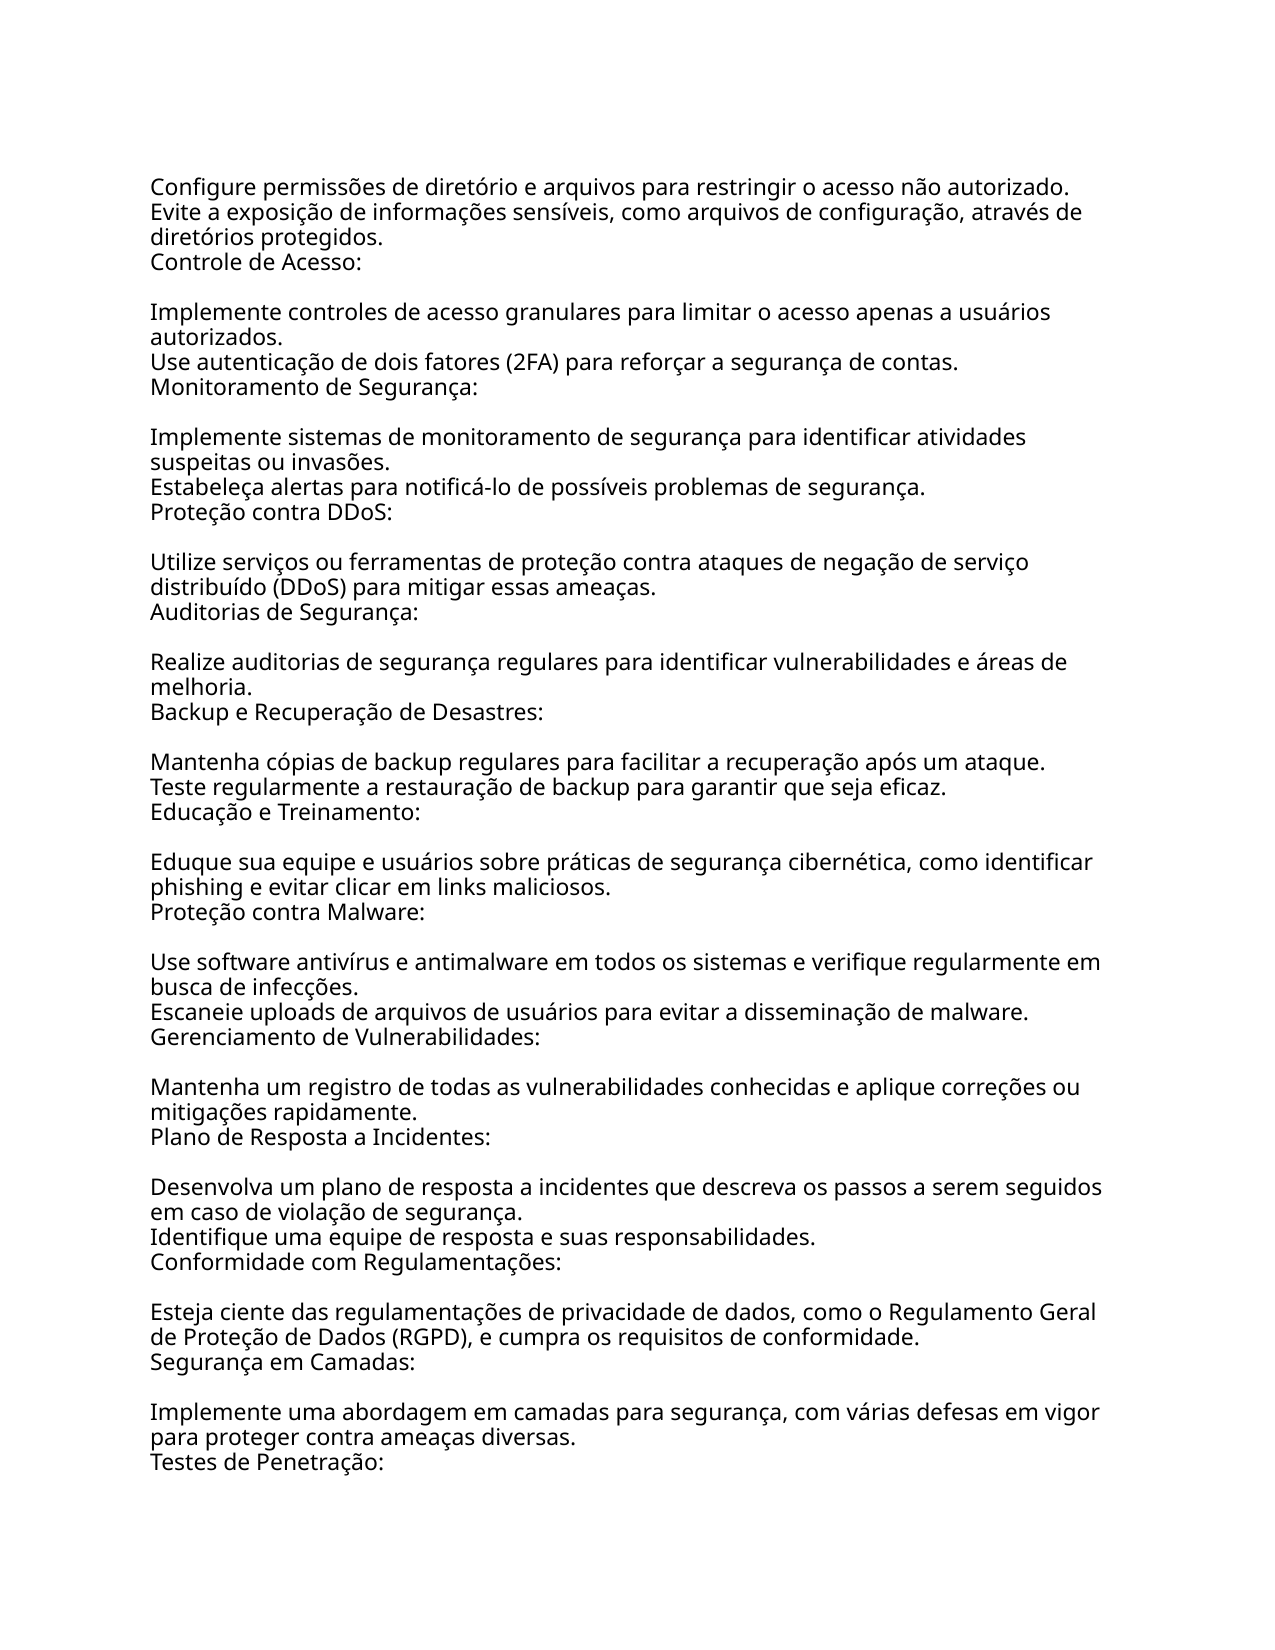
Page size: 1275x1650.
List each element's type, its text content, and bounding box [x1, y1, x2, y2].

text Monitoramento de Segurança: [150, 375, 1125, 400]
text Evite a exposição de informações sensíveis, como arquivos de configuração, através de diretórios protegidos. [150, 200, 1125, 250]
text Implemente uma abordagem em camadas para segurança, com várias defesas em vigor para proteger contra ameaças diversas. [150, 1400, 1125, 1450]
text Auditorias de Segurança: [150, 600, 1125, 625]
text Testes de Penetração: [150, 1450, 1125, 1475]
text Mantenha um registro de todas as vulnerabilidades conhecidas e aplique correções ou mitigações rapidamente. [150, 1075, 1125, 1125]
text Estabeleça alertas para notificá-lo de possíveis problemas de segurança. [150, 475, 1125, 500]
text Esteja ciente das regulamentações de privacidade de dados, como o Regulamento Geral de Proteção de Dados (RGPD), e cumpra os requisitos de conformidade. [150, 1300, 1125, 1350]
text Desenvolva um plano de resposta a incidentes que descreva os passos a serem seguidos em caso de violação de segurança. [150, 1175, 1125, 1225]
text Mantenha cópias de backup regulares para facilitar a recuperação após um ataque. [150, 750, 1125, 775]
text Proteção contra Malware: [150, 900, 1125, 925]
text Teste regularmente a restauração de backup para garantir que seja eficaz. [150, 775, 1125, 800]
text Use autenticação de dois fatores (2FA) para reforçar a segurança de contas. [150, 350, 1125, 375]
text Backup e Recuperação de Desastres: [150, 700, 1125, 725]
text Segurança em Camadas: [150, 1350, 1125, 1375]
text Plano de Resposta a Incidentes: [150, 1125, 1125, 1150]
text Identifique uma equipe de resposta e suas responsabilidades. [150, 1225, 1125, 1250]
text Proteção contra DDoS: [150, 500, 1125, 525]
text Configure permissões de diretório e arquivos para restringir o acesso não autorizado. [150, 175, 1125, 200]
text Gerenciamento de Vulnerabilidades: [150, 1025, 1125, 1050]
text Use software antivírus e antimalware em todos os sistemas e verifique regularmente em busca de infecções. [150, 950, 1125, 1000]
text Realize auditorias de segurança regulares para identificar vulnerabilidades e áreas de melhoria. [150, 650, 1125, 700]
text Escaneie uploads de arquivos de usuários para evitar a disseminação de malware. [150, 1000, 1125, 1025]
text Conformidade com Regulamentações: [150, 1250, 1125, 1275]
text Implemente controles de acesso granulares para limitar o acesso apenas a usuários autorizados. [150, 300, 1125, 350]
text Implemente sistemas de monitoramento de segurança para identificar atividades suspeitas ou invasões. [150, 425, 1125, 475]
text Eduque sua equipe e usuários sobre práticas de segurança cibernética, como identificar phishing e evitar clicar em links maliciosos. [150, 850, 1125, 900]
text Educação e Treinamento: [150, 800, 1125, 825]
text Controle de Acesso: [150, 250, 1125, 275]
text Utilize serviços ou ferramentas de proteção contra ataques de negação de serviço distribuído (DDoS) para mitigar essas ameaças. [150, 550, 1125, 600]
